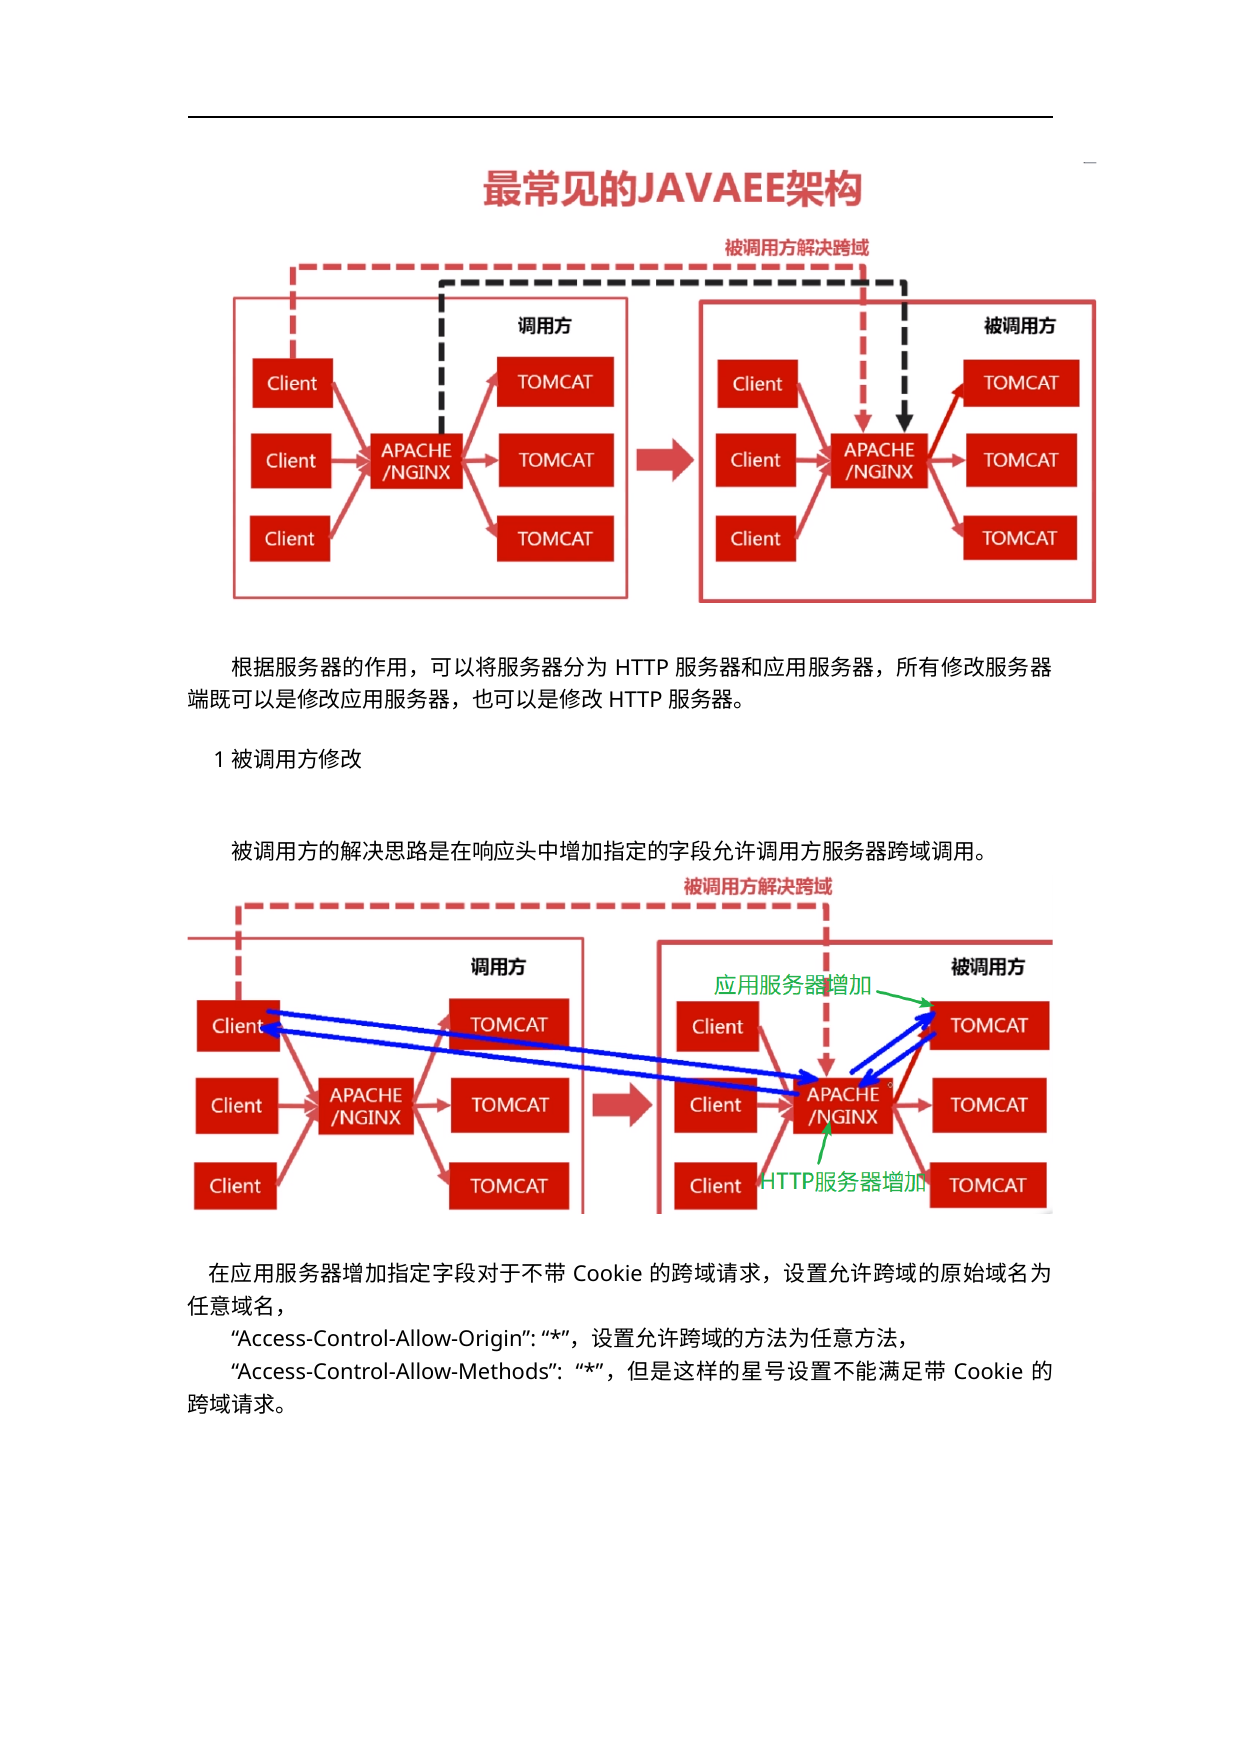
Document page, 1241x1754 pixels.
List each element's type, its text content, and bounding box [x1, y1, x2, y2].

picture [187, 875, 1053, 1214]
text 根据服务器的作用，可以将服务器分为 HTTP 服务器和应用服务器，所有修改服务器端既可以是修改应用服务器，也可以是修改 HTTP 服务器。 [187, 649, 1053, 714]
subtitle 被调用方修改 [187, 742, 1053, 774]
text “Access-Control-Allow-Origin”: “*”，设置允许跨域的方法为任意方法， [187, 1321, 1053, 1354]
text “Access-Control-Allow-Methods”: “*”，但是这样的星号设置不能满足带 Cookie 的跨域请求。 [187, 1354, 1053, 1419]
text 在应用服务器增加指定字段对于不带 Cookie 的跨域请求，设置允许跨域的原始域名为任意域名， [187, 1256, 1053, 1321]
text 被调用方的解决思路是在响应头中增加指定的字段允许调用方服务器跨域调用。 [187, 834, 1053, 866]
picture [231, 162, 1097, 603]
